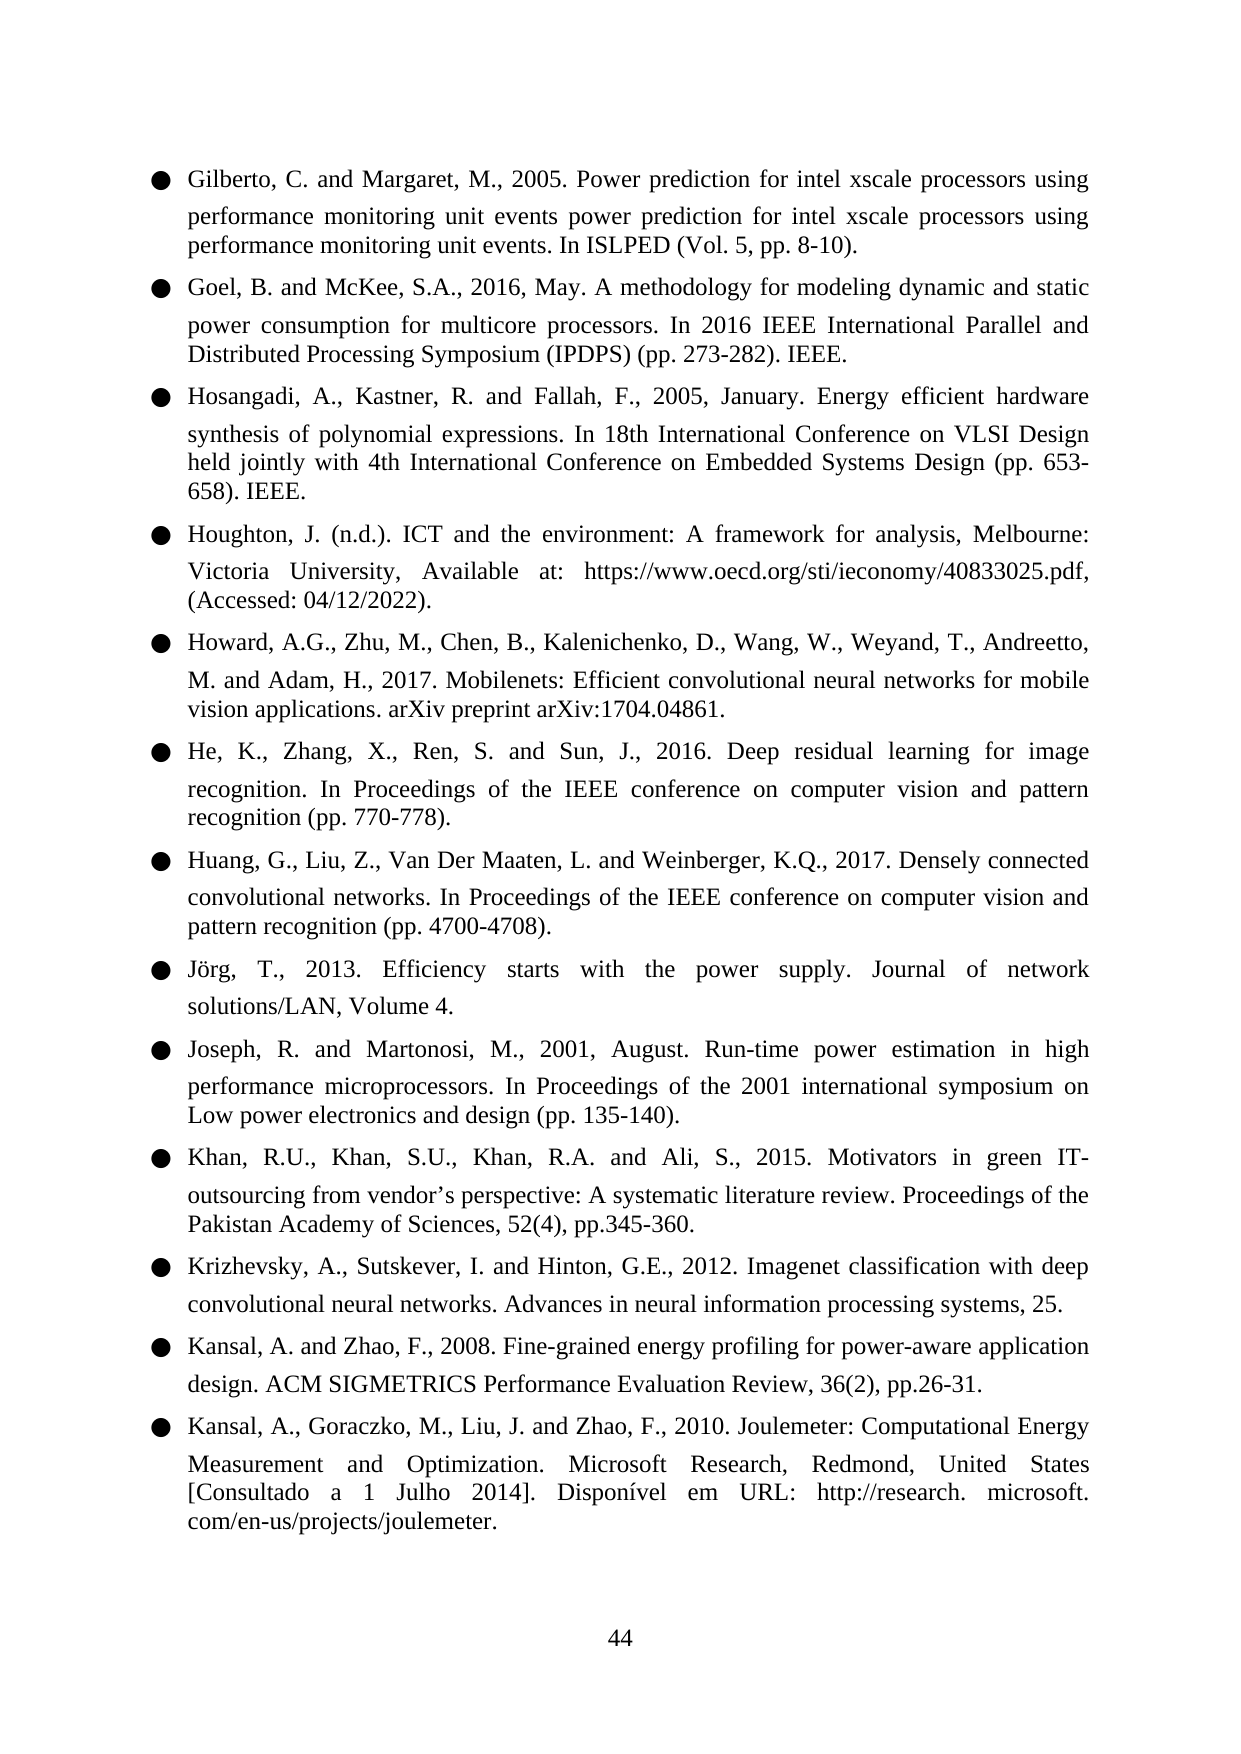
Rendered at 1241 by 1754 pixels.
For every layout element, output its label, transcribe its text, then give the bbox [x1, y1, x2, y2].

list Joseph, R. and Martonosi, M., 2001, August. Run-time power estimation in high performance microprocessors. In Proceedings of the 2001 international symposium on Low power electronics and design (pp. 135-140). [150, 1020, 1090, 1129]
list Howard, A.G., Zhu, M., Chen, B., Kalenichenko, D., Wang, W., Weyand, T., Andreetto, M. and Adam, H., 2017. Mobilenets: Efficient convolutional neural networks for mobile vision applications. arXiv preprint arXiv:1704.04861. [150, 614, 1090, 722]
list Krizhevsky, A., Sutskever, I. and Hinton, G.E., 2012. Imagenet classification with deep convolutional neural networks. Advances in neural information processing systems, 25. [150, 1237, 1090, 1317]
list Khan, R.U., Khan, S.U., Khan, R.A. and Ali, S., 2015. Motivators in green IT-outsourcing from vendor’s perspective: A systematic literature review. Proceedings of the Pakistan Academy of Sciences, 52(4), pp.345-360. [150, 1129, 1090, 1237]
list Hosangadi, A., Kastner, R. and Fallah, F., 2005, January. Energy efficient hardware synthesis of polynomial expressions. In 18th International Conference on VLSI Design held jointly with 4th International Conference on Embedded Systems Design (pp. 653-658). IEEE. [150, 367, 1090, 505]
list Gilberto, C. and Margaret, M., 2005. Power prediction for intel xscale processors using performance monitoring unit events power prediction for intel xscale processors using performance monitoring unit events. In ISLPED (Vol. 5, pp. 8-10). [150, 150, 1090, 259]
list Kansal, A. and Zhao, F., 2008. Fine-grained energy profiling for power-aware application design. ACM SIGMETRICS Performance Evaluation Review, 36(2), pp.26-31. [150, 1317, 1090, 1397]
list Huang, G., Liu, Z., Van Der Maaten, L. and Weinberger, K.Q., 2017. Densely connected convolutional networks. In Proceedings of the IEEE conference on computer vision and pattern recognition (pp. 4700-4708). [150, 831, 1090, 940]
list Houghton, J. (n.d.). ICT and the environment: A framework for analysis, Melbourne: Victoria University, Available at: https://www.oecd.org/sti/ieconomy/40833025.pdf, (Accessed: 04/12/2022). [150, 505, 1090, 614]
list Kansal, A., Goraczko, M., Liu, J. and Zhao, F., 2010. Joulemeter: Computational Energy Measurement and Optimization. Microsoft Research, Redmond, United States [Consultado a 1 Julho 2014]. Disponível em URL: http://research. microsoft. com/en-us/projects/joulemeter. [150, 1397, 1090, 1535]
list Goel, B. and McKee, S.A., 2016, May. A methodology for modeling dynamic and static power consumption for multicore processors. In 2016 IEEE International Parallel and Distributed Processing Symposium (IPDPS) (pp. 273-282). IEEE. [150, 259, 1090, 367]
list Jörg, T., 2013. Efficiency starts with the power supply. Journal of network solutions/LAN, Volume 4. [150, 940, 1090, 1020]
list He, K., Zhang, X., Ren, S. and Sun, J., 2016. Deep residual learning for image recognition. In Proceedings of the IEEE conference on computer vision and pattern recognition (pp. 770-778). [150, 722, 1090, 831]
